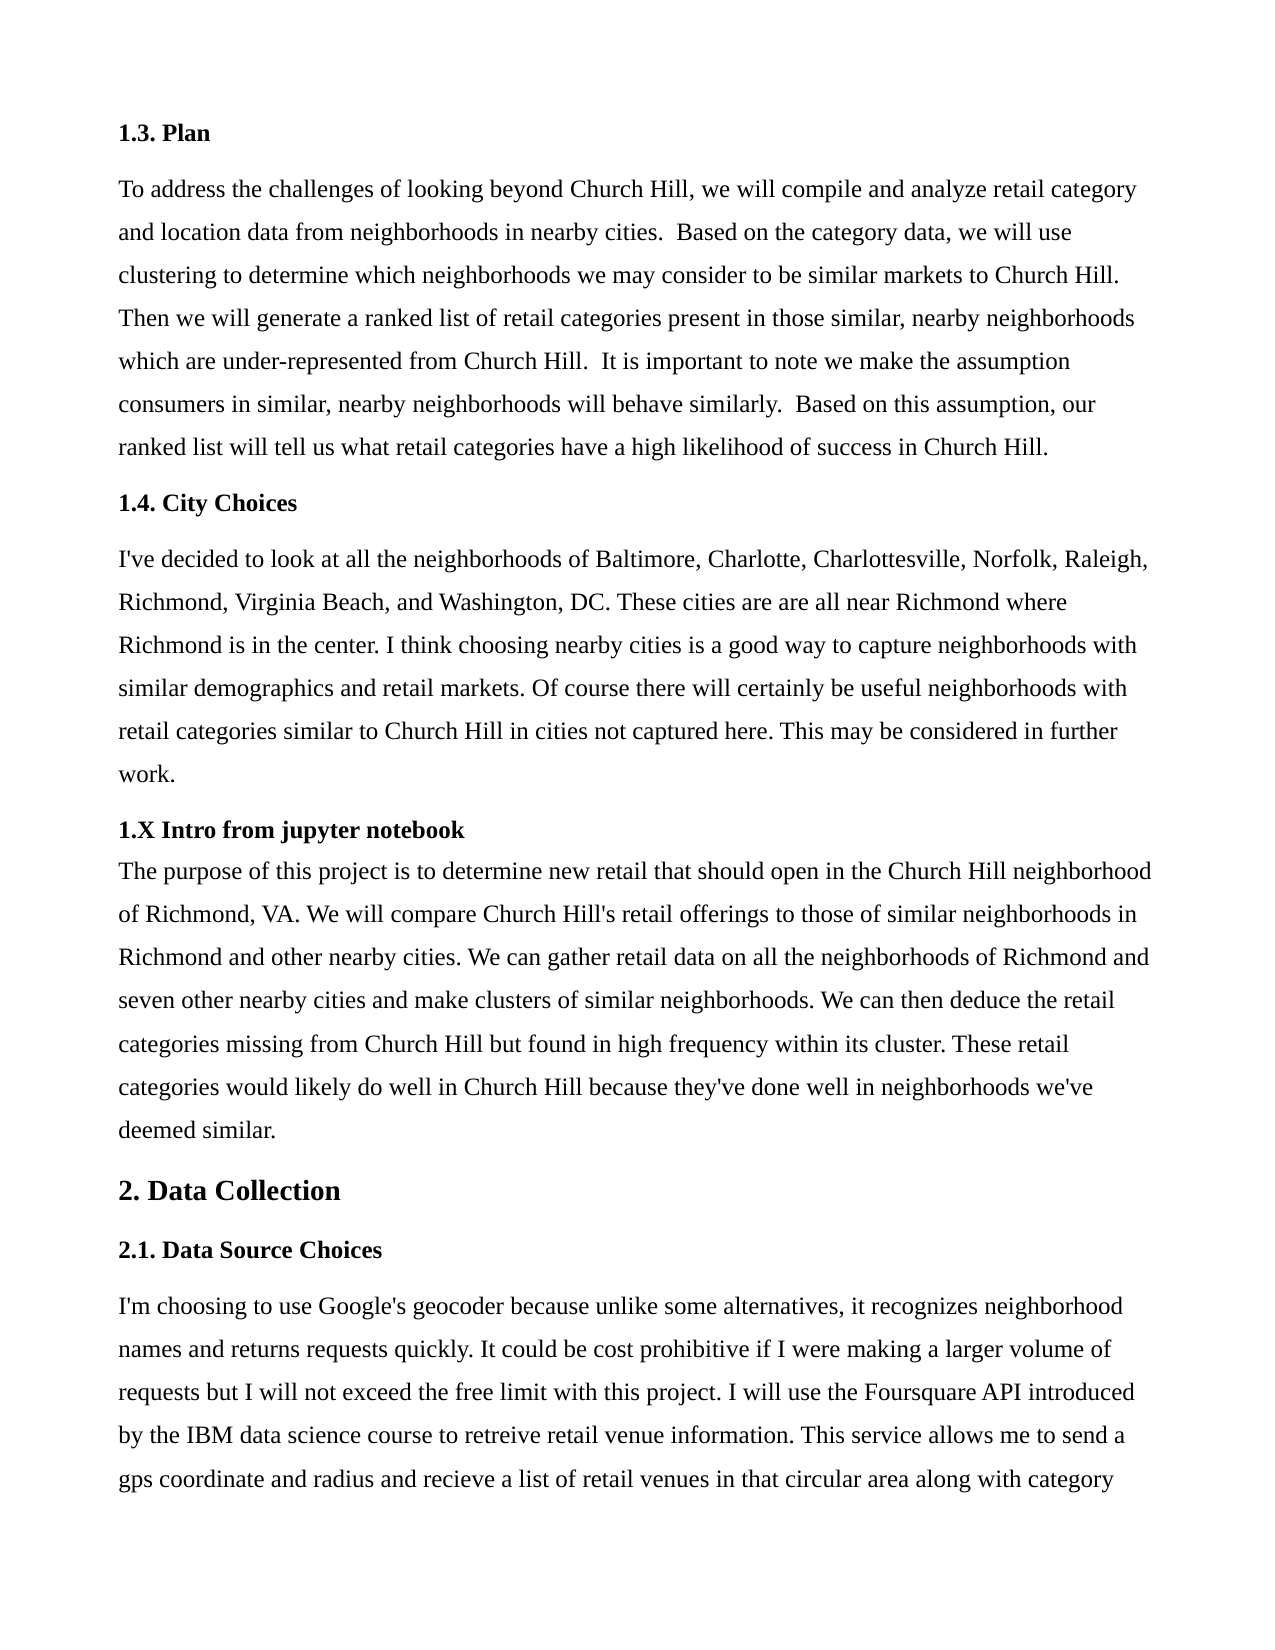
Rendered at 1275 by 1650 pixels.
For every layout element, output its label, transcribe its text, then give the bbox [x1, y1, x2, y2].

subtitle 2. Data Collection [118, 1173, 1157, 1206]
subtitle 1.4. City Choices [118, 488, 1157, 517]
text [118, 1291, 1157, 1492]
text The purpose of this project is to determine new retail that should open in the Church Hill neighborhood of Richmond, VA. We will compare Church Hill's retail offerings to those of similar neighborhoods in Richmond and other nearby cities. We can gather retail data on all the neighborhoods of Richmond and seven other nearby cities and make clusters of similar neighborhoods. We can then deduce the retail categories missing from Church Hill but found in high frequency within its cluster. These retail categories would likely do well in Church Hill because they've done well in neighborhoods we've deemed similar. [118, 856, 1157, 1144]
text To address the challenges of looking beyond Church Hill, we will compile and analyze retail category and location data from neighborhoods in nearby cities. Based on the category data, we will use clustering to determine which neighborhoods we may consider to be similar markets to Church Hill. Then we will generate a ranked list of retail categories present in those similar, nearby neighborhoods which are under-represented from Church Hill. It is important to note we make the assumption consumers in similar, nearby neighborhoods will behave similarly. Based on this assumption, our ranked list will tell us what retail categories have a high likelihood of success in Church Hill. [118, 174, 1157, 461]
subtitle 1.X Intro from jupyter notebook [118, 815, 1157, 844]
text I've decided to look at all the neighborhoods of Baltimore, Charlotte, Charlottesville, Norfolk, Raleigh, Richmond, Virginia Beach, and Washington, DC. These cities are are all near Richmond where Richmond is in the center. I think choosing nearby cities is a good way to capture neighborhoods with similar demographics and retail markets. Of course there will certainly be useful neighborhoods with retail categories similar to Church Hill in cities not captured here. This may be considered in further work. [118, 544, 1157, 788]
subtitle 2.1. Data Source Choices [118, 1236, 1157, 1264]
subtitle 1.3. Plan [118, 118, 1157, 147]
